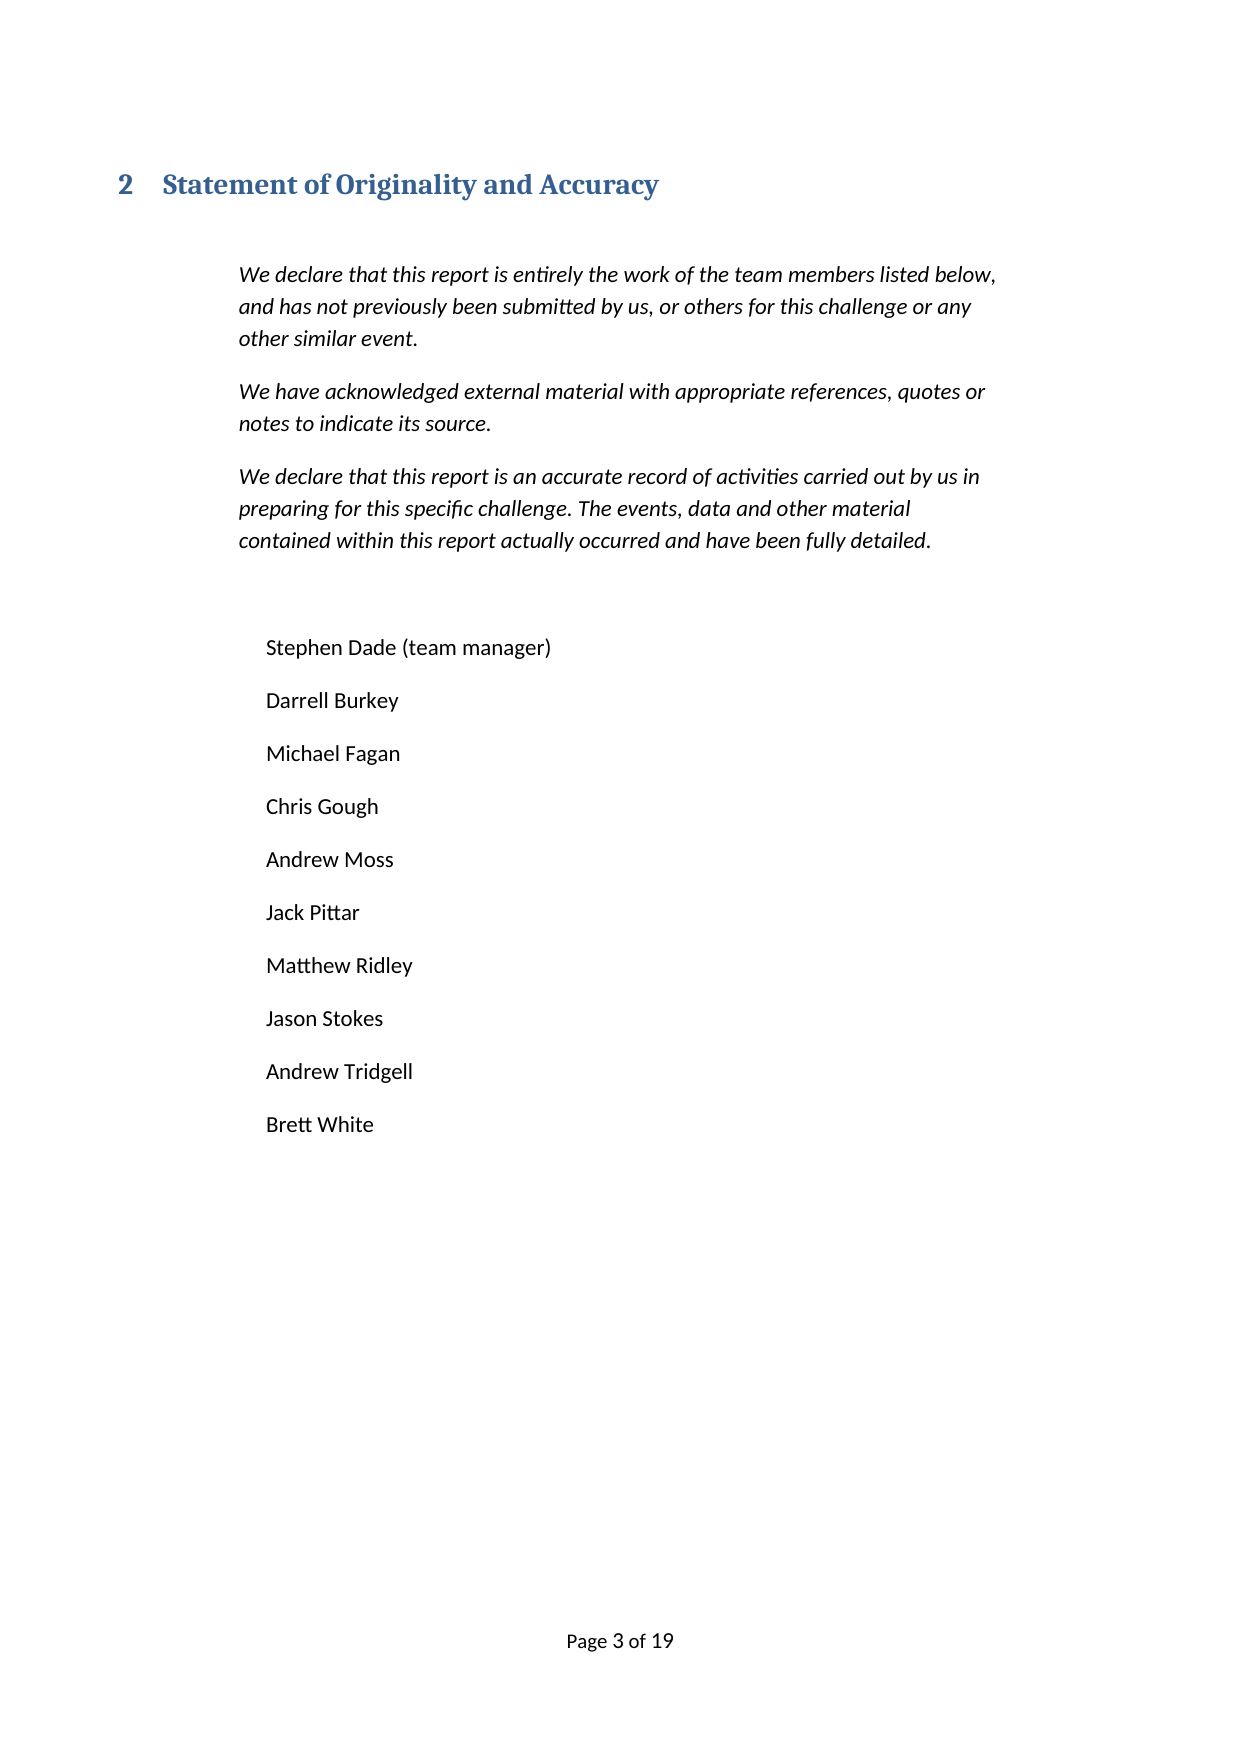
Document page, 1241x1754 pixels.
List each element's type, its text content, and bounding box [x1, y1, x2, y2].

text Chris Gough [266, 792, 1122, 820]
subtitle Statement of Originality and Accuracy [118, 168, 1122, 202]
text We declare that this report is an accurate record of activities carried out by us in preparing for this specific challenge. The events, data and other material contained within this report actually occurred and have been fully detailed. [238, 462, 1005, 555]
text Stephen Dade (team manager) [266, 633, 1122, 661]
text We have acknowledged external material with appropriate references, quotes or notes to indicate its source. [238, 377, 1005, 437]
text Darrell Burkey [266, 686, 1122, 714]
text Matthew Ridley [266, 951, 1122, 979]
text Brett White [266, 1110, 1122, 1138]
text Jack Pittar [266, 898, 1122, 926]
text Jason Stokes [266, 1004, 1122, 1032]
text We declare that this report is entirely the work of the team members listed below, and has not previously been submitted by us, or others for this challenge or any other similar event. [238, 260, 1005, 352]
text Andrew Tridgell [266, 1057, 1122, 1085]
text Andrew Moss [266, 845, 1122, 873]
text Michael Fagan [266, 739, 1122, 767]
